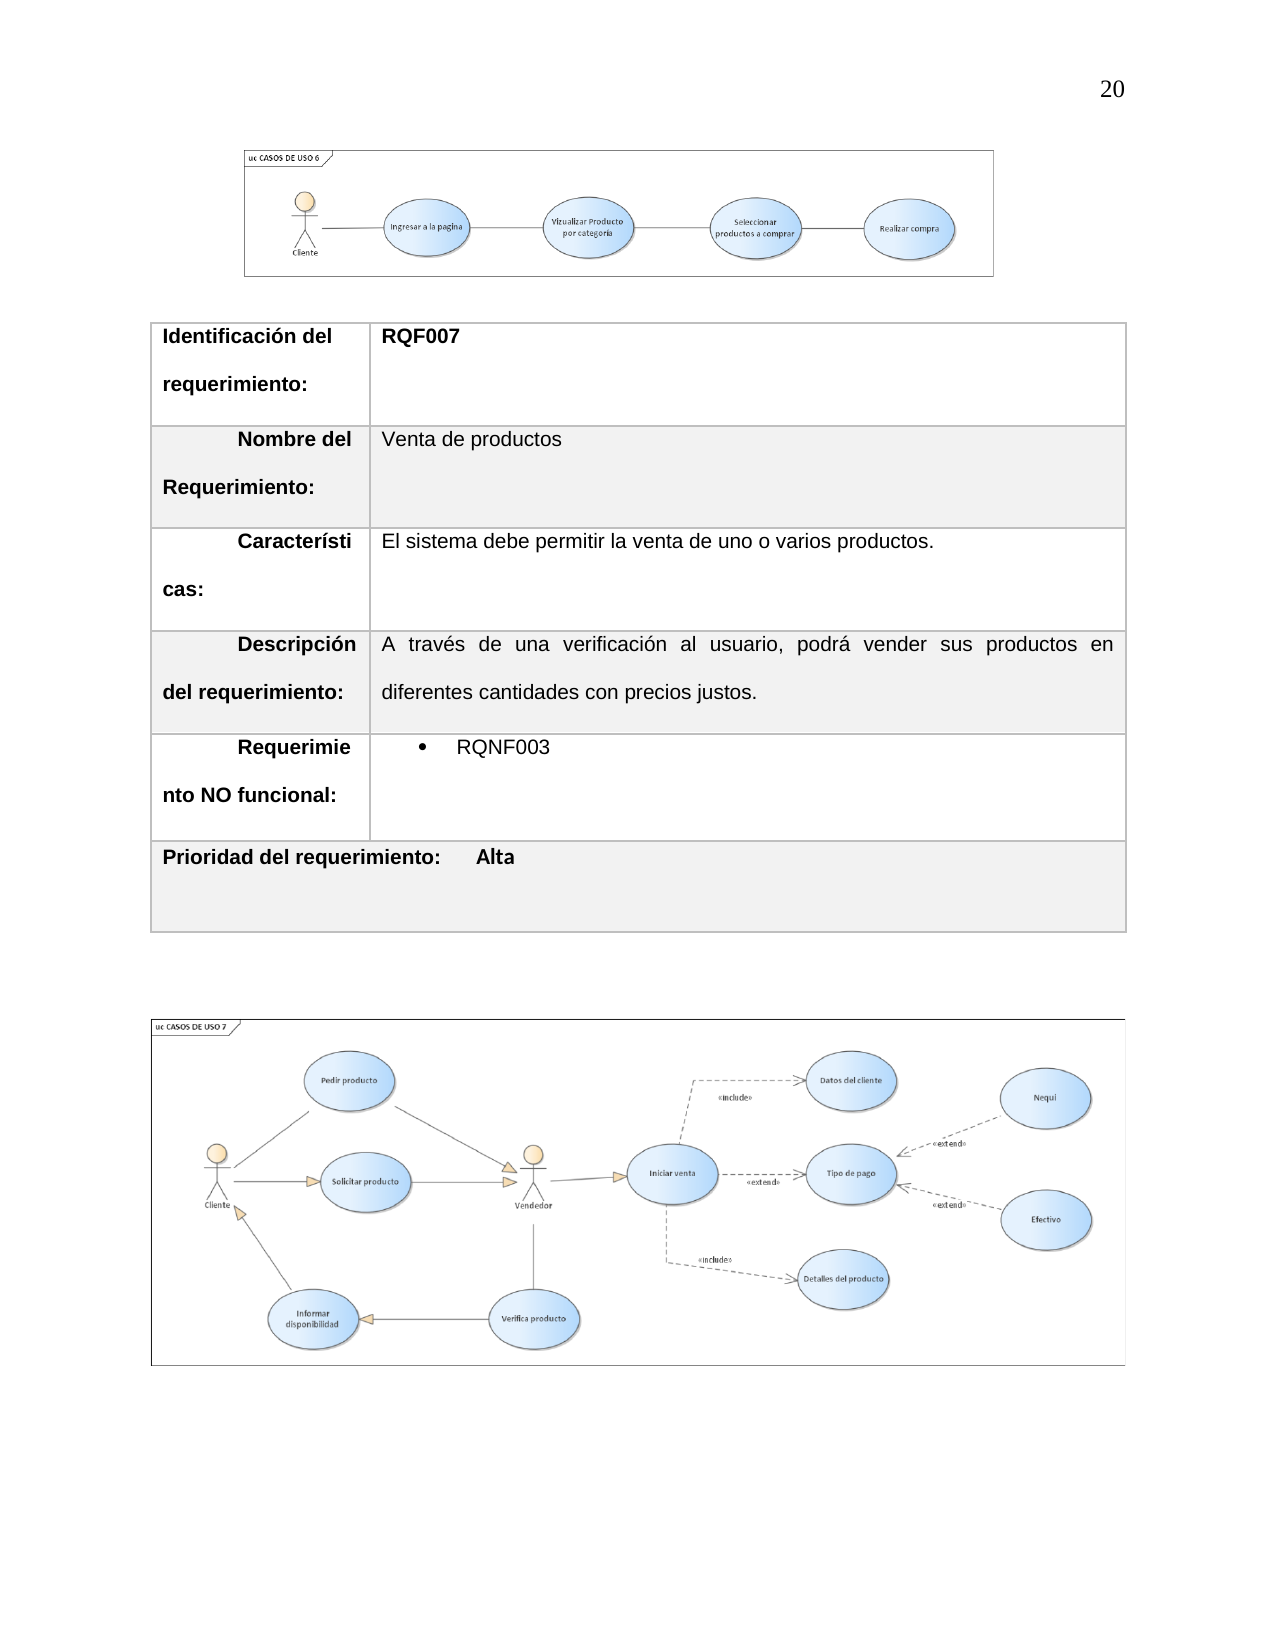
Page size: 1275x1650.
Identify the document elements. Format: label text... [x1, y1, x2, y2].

table_cell El sistema debe permitir la venta de uno o varios productos. [371, 529, 1125, 630]
table_header RQF007 [371, 324, 1125, 424]
table_cell Requerimiento NO funcional: [152, 735, 369, 840]
picture [150, 1018, 1125, 1366]
table_cell Descripción del requerimiento: [152, 632, 369, 732]
table_cell RQNF003 [371, 735, 1125, 840]
table_header Identificación del requerimiento: [152, 324, 369, 424]
table_cell A través de una verificación al usuario, podrá vender sus productos en diferentes cantidades con precios justos. [371, 632, 1125, 732]
table_cell Nombre del Requerimiento: [152, 427, 369, 527]
table_cell Prioridad del requerimiento: Alta [152, 842, 1125, 931]
table_cell Características: [152, 529, 369, 630]
table_cell Venta de productos [371, 427, 1125, 527]
